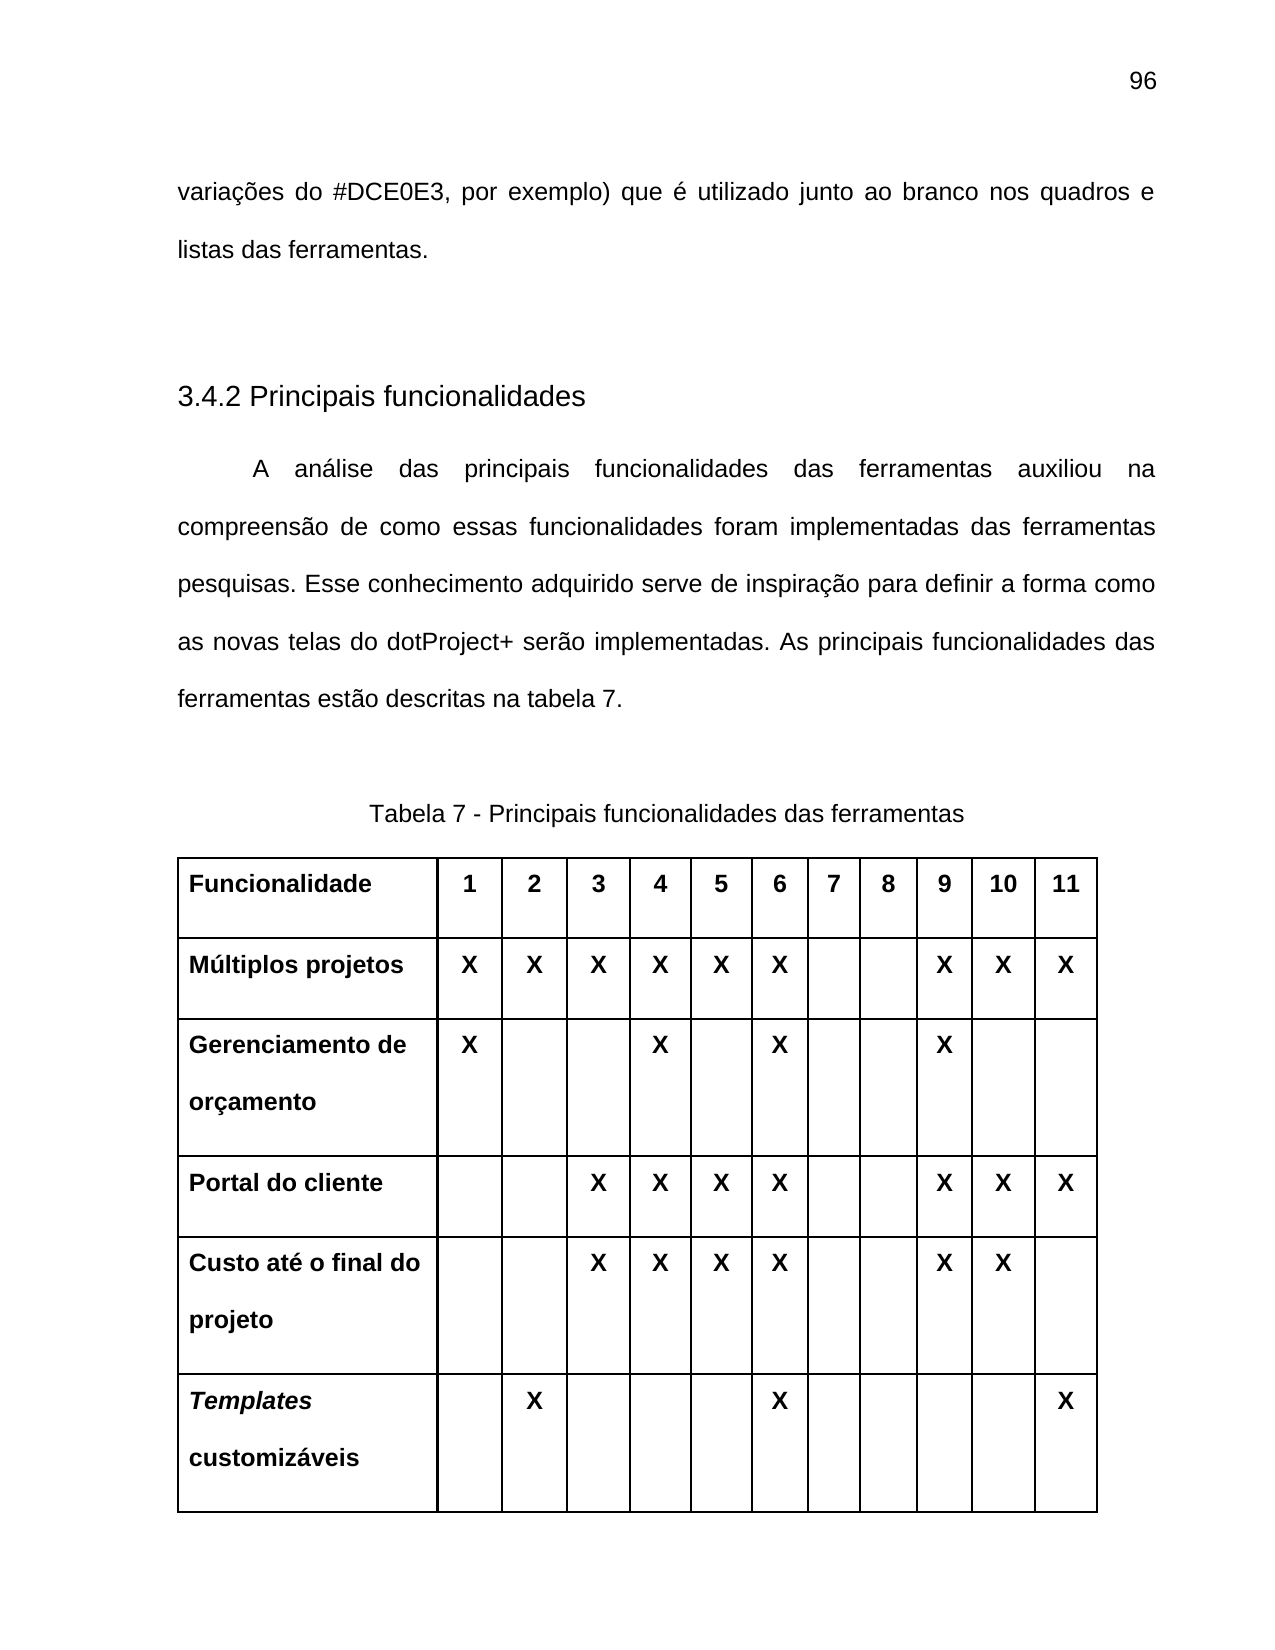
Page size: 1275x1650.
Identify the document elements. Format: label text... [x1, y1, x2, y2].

table_cell X [1036, 1375, 1096, 1511]
table_header 7 [809, 859, 859, 937]
table_header 2 [503, 859, 566, 937]
table_cell Gerenciamento de orçamento [179, 1020, 436, 1155]
table_cell X [753, 1238, 807, 1373]
table_cell X [439, 939, 501, 1017]
table_cell X [918, 939, 971, 1017]
table_cell X [692, 939, 751, 1017]
table_cell X [753, 1157, 807, 1236]
table_cell [973, 1020, 1034, 1155]
table_cell [1036, 1020, 1096, 1155]
table_cell X [568, 1157, 629, 1236]
table_header 6 [753, 859, 807, 937]
table_cell [861, 1238, 916, 1373]
table_cell X [692, 1157, 751, 1236]
table_header 3 [568, 859, 629, 937]
table_cell X [973, 1238, 1034, 1373]
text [177, 177, 1157, 263]
table_cell X [753, 1020, 807, 1155]
table_cell [439, 1375, 501, 1511]
table_header 4 [631, 859, 690, 937]
table_cell [809, 1375, 859, 1511]
table_cell [809, 1020, 859, 1155]
table_cell X [631, 1157, 690, 1236]
table_header 8 [861, 859, 916, 937]
table_header 9 [918, 859, 971, 937]
table_cell X [503, 939, 566, 1017]
table_cell X [918, 1238, 971, 1373]
table_cell [809, 939, 859, 1017]
table_cell X [973, 1157, 1034, 1236]
table_cell [861, 1375, 916, 1511]
table_cell X [631, 1020, 690, 1155]
table_cell [692, 1375, 751, 1511]
table_cell [568, 1020, 629, 1155]
table_cell [861, 1020, 916, 1155]
table_cell [861, 1157, 916, 1236]
table_cell [503, 1020, 566, 1155]
table_cell Templates customizáveis [179, 1375, 436, 1511]
table_cell X [1036, 939, 1096, 1017]
table_cell [503, 1238, 566, 1373]
table_cell X [631, 1238, 690, 1373]
table_cell [692, 1020, 751, 1155]
table_cell X [753, 1375, 807, 1511]
table_cell [809, 1238, 859, 1373]
table_header 5 [692, 859, 751, 937]
table_cell [918, 1375, 971, 1511]
table_cell [631, 1375, 690, 1511]
table_cell [861, 939, 916, 1017]
text Tabela 7 - Principais funcionalidades das ferramentas [177, 799, 1157, 828]
table_header 1 [439, 859, 501, 937]
table_cell X [568, 1238, 629, 1373]
text A análise das principais funcionalidades das ferramentas auxiliou na compreensão de como essas funcionalidades foram implementadas das ferramentas pesquisas. Esse conhecimento adquirido serve de inspiração para definir a forma como as novas telas do dotProject+ serão implementadas. As principais funcionalidades das ferramentas estão descritas na tabela 7. [177, 454, 1157, 713]
table_header Funcionalidade [179, 859, 436, 937]
subtitle 3.4.2 Principais funcionalidades [177, 379, 1157, 412]
table_cell X [753, 939, 807, 1017]
table_cell [1036, 1238, 1096, 1373]
table_cell [809, 1157, 859, 1236]
table_cell Múltiplos projetos [179, 939, 436, 1017]
table_cell X [1036, 1157, 1096, 1236]
table_cell [568, 1375, 629, 1511]
table_cell [973, 1375, 1034, 1511]
table_cell X [631, 939, 690, 1017]
table_cell X [918, 1157, 971, 1236]
table_cell X [973, 939, 1034, 1017]
table_cell [439, 1238, 501, 1373]
table_cell X [568, 939, 629, 1017]
table_header 10 [973, 859, 1034, 937]
table_cell Custo até o final do projeto [179, 1238, 436, 1373]
table_cell X [692, 1238, 751, 1373]
table_cell Portal do cliente [179, 1157, 436, 1236]
table_cell X [918, 1020, 971, 1155]
table_cell [439, 1157, 501, 1236]
table_cell [503, 1157, 566, 1236]
table_cell X [439, 1020, 501, 1155]
table_cell X [503, 1375, 566, 1511]
table_header 11 [1036, 859, 1096, 937]
